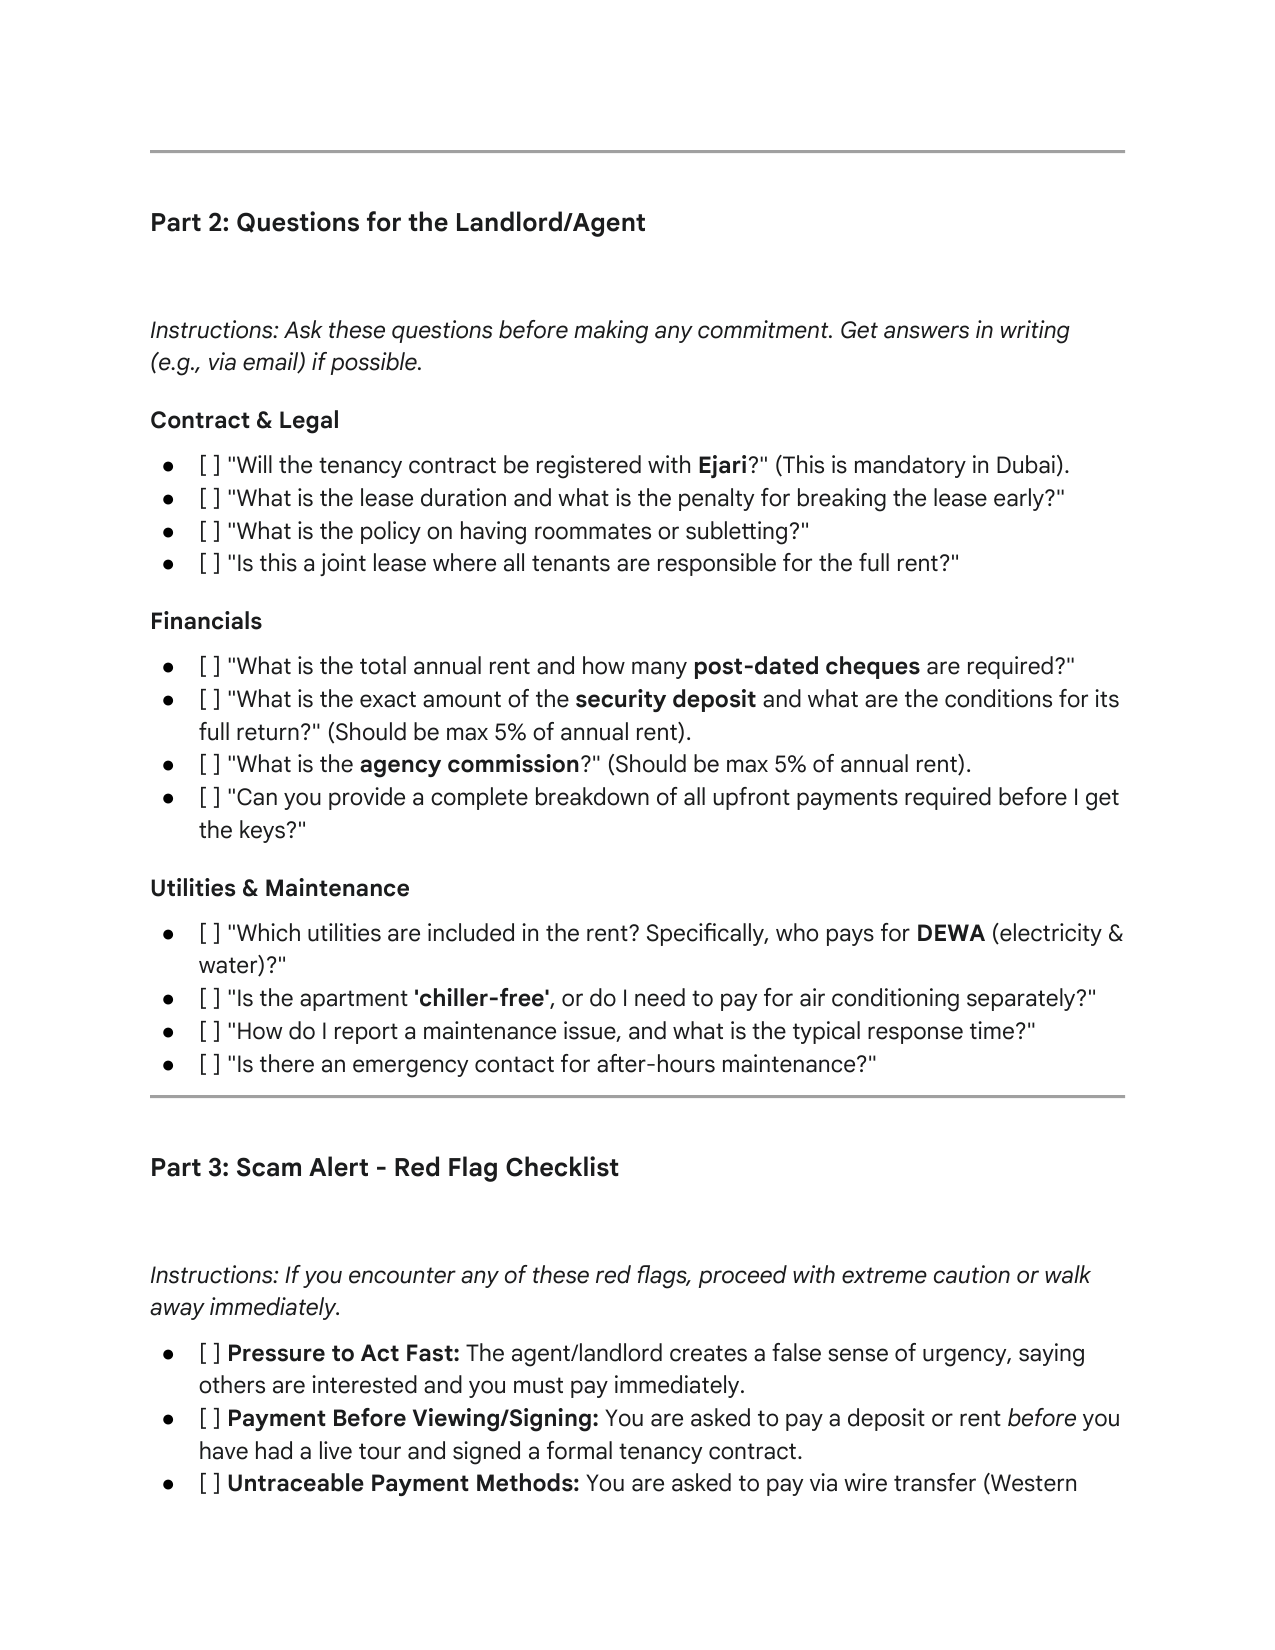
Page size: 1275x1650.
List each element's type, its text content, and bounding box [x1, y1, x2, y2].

list [ ] "What is the policy on having roommates or subletting?" [161, 517, 1125, 546]
text Instructions: Ask these questions before making any commitment. Get answers in writing (e.g., via email) if possible. [150, 316, 1125, 377]
list [ ] "Is this a joint lease where all tenants are responsible for the full rent?" [161, 549, 1125, 578]
list [ ] "Is there an emergency contact for after-hours maintenance?" [161, 1050, 1125, 1078]
text Instructions: If you encounter any of these red flags, proceed with extreme caution or walk away immediately. [150, 1261, 1125, 1322]
list [ ] Payment Before Viewing/Signing: You are asked to pay a deposit or rent before you have had a live tour and signed a formal tenancy contract. [161, 1404, 1125, 1466]
list [ ] "What is the lease duration and what is the penalty for breaking the lease early?" [161, 484, 1125, 513]
text Contract & Legal [150, 406, 1125, 435]
list [ ] "What is the total annual rent and how many post-dated cheques are required?" [161, 652, 1125, 681]
subtitle Part 3: Scam Alert - Red Flag Checklist [150, 1152, 1125, 1183]
text Financials [150, 607, 1125, 636]
list [ ] "Is the apartment 'chiller-free', or do I need to pay for air conditioning separately?" [161, 984, 1125, 1013]
list [ ] "How do I report a maintenance issue, and what is the typical response time?" [161, 1017, 1125, 1046]
list [ ] "What is the exact amount of the security deposit and what are the conditions for its full return?" (Should be max 5% of annual rent). [161, 685, 1125, 747]
list [ ] "Which utilities are included in the rent? Specifically, who pays for DEWA (electricity & water)?" [161, 919, 1125, 980]
text Utilities & Maintenance [150, 874, 1125, 902]
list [161, 1469, 1125, 1498]
list [ ] "Can you provide a complete breakdown of all upfront payments required before I get the keys?" [161, 783, 1125, 845]
list [ ] "Will the tenancy contract be registered with Ejari?" (This is mandatory in Dubai). [161, 451, 1125, 480]
subtitle Part 2: Questions for the Landlord/Agent [150, 207, 1125, 238]
list [ ] "What is the agency commission?" (Should be max 5% of annual rent). [161, 751, 1125, 779]
list [ ] Pressure to Act Fast: The agent/landlord creates a false sense of urgency, saying others are interested and you must pay immediately. [161, 1339, 1125, 1400]
